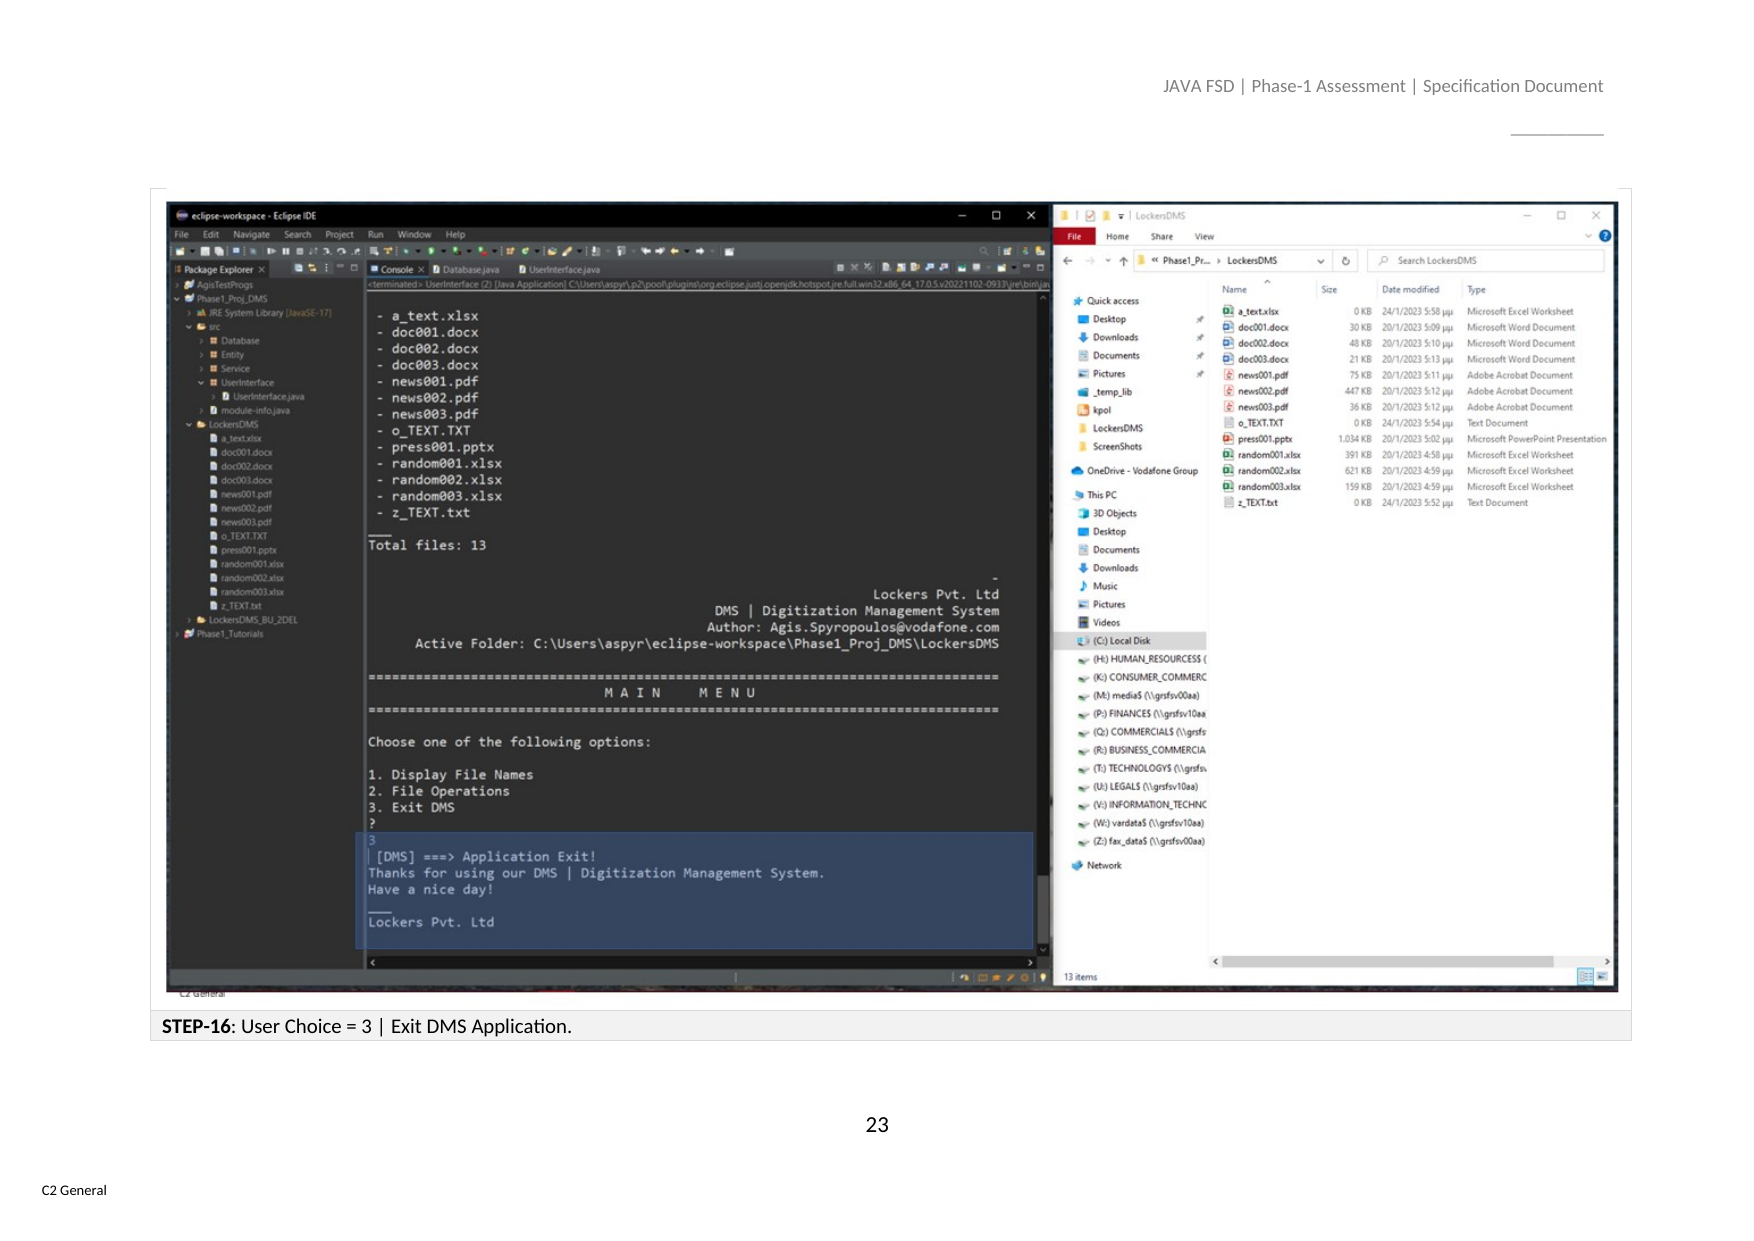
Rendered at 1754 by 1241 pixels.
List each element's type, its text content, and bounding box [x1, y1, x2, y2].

table_cell STEP-16: User Choice = 3 | Exit DMS Application. [151, 1011, 1631, 1040]
picture [166, 188, 1619, 1006]
table_cell [151, 189, 1631, 1010]
